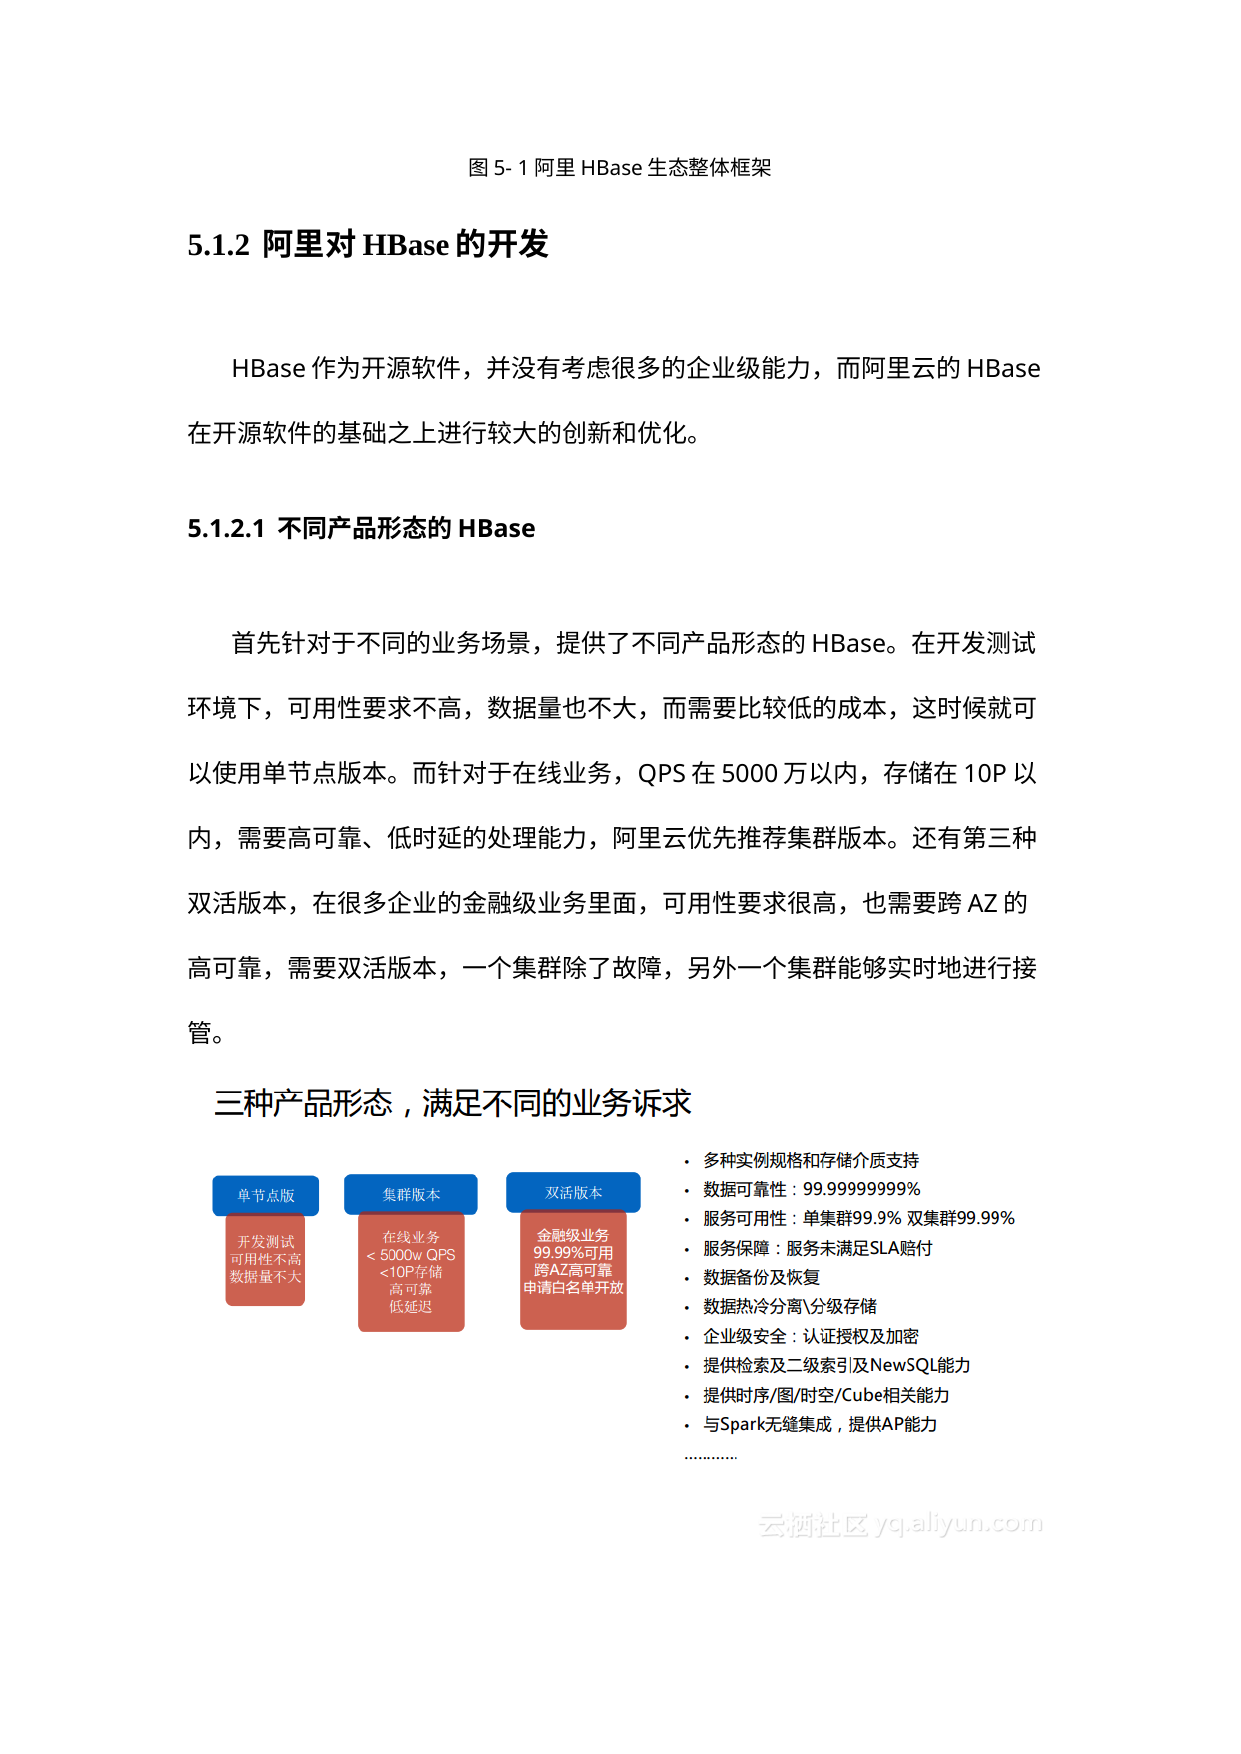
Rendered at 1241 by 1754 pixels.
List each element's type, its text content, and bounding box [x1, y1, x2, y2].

subtitle 阿里对HBase的开发 [187, 209, 1053, 274]
text HBase作为开源软件，并没有考虑很多的企业级能力，而阿里云的HBase在开源软件的基础之上进行较大的创新和优化。 [187, 334, 1053, 464]
picture [187, 1064, 1053, 1548]
text 首先针对于不同的业务场景，提供了不同产品形态的HBase。在开发测试环境下，可用性要求不高，数据量也不大，而需要比较低的成本，这时候就可以使用单节点版本。而针对于在线业务，QPS在5000万以内，存储在10P以内，需要高可靠、低时延的处理能力，阿里云优先推荐集群版本。还有第三种双活版本，在很多企业的金融级业务里面，可用性要求很高，也需要跨AZ的高可靠，需要双活版本，一个集群除了故障，另外一个集群能够实时地进行接管。 [187, 609, 1053, 1064]
text 图5- 1 阿里HBase生态整体框架 [187, 150, 1053, 182]
subtitle 不同产品形态的HBase [187, 494, 1053, 559]
